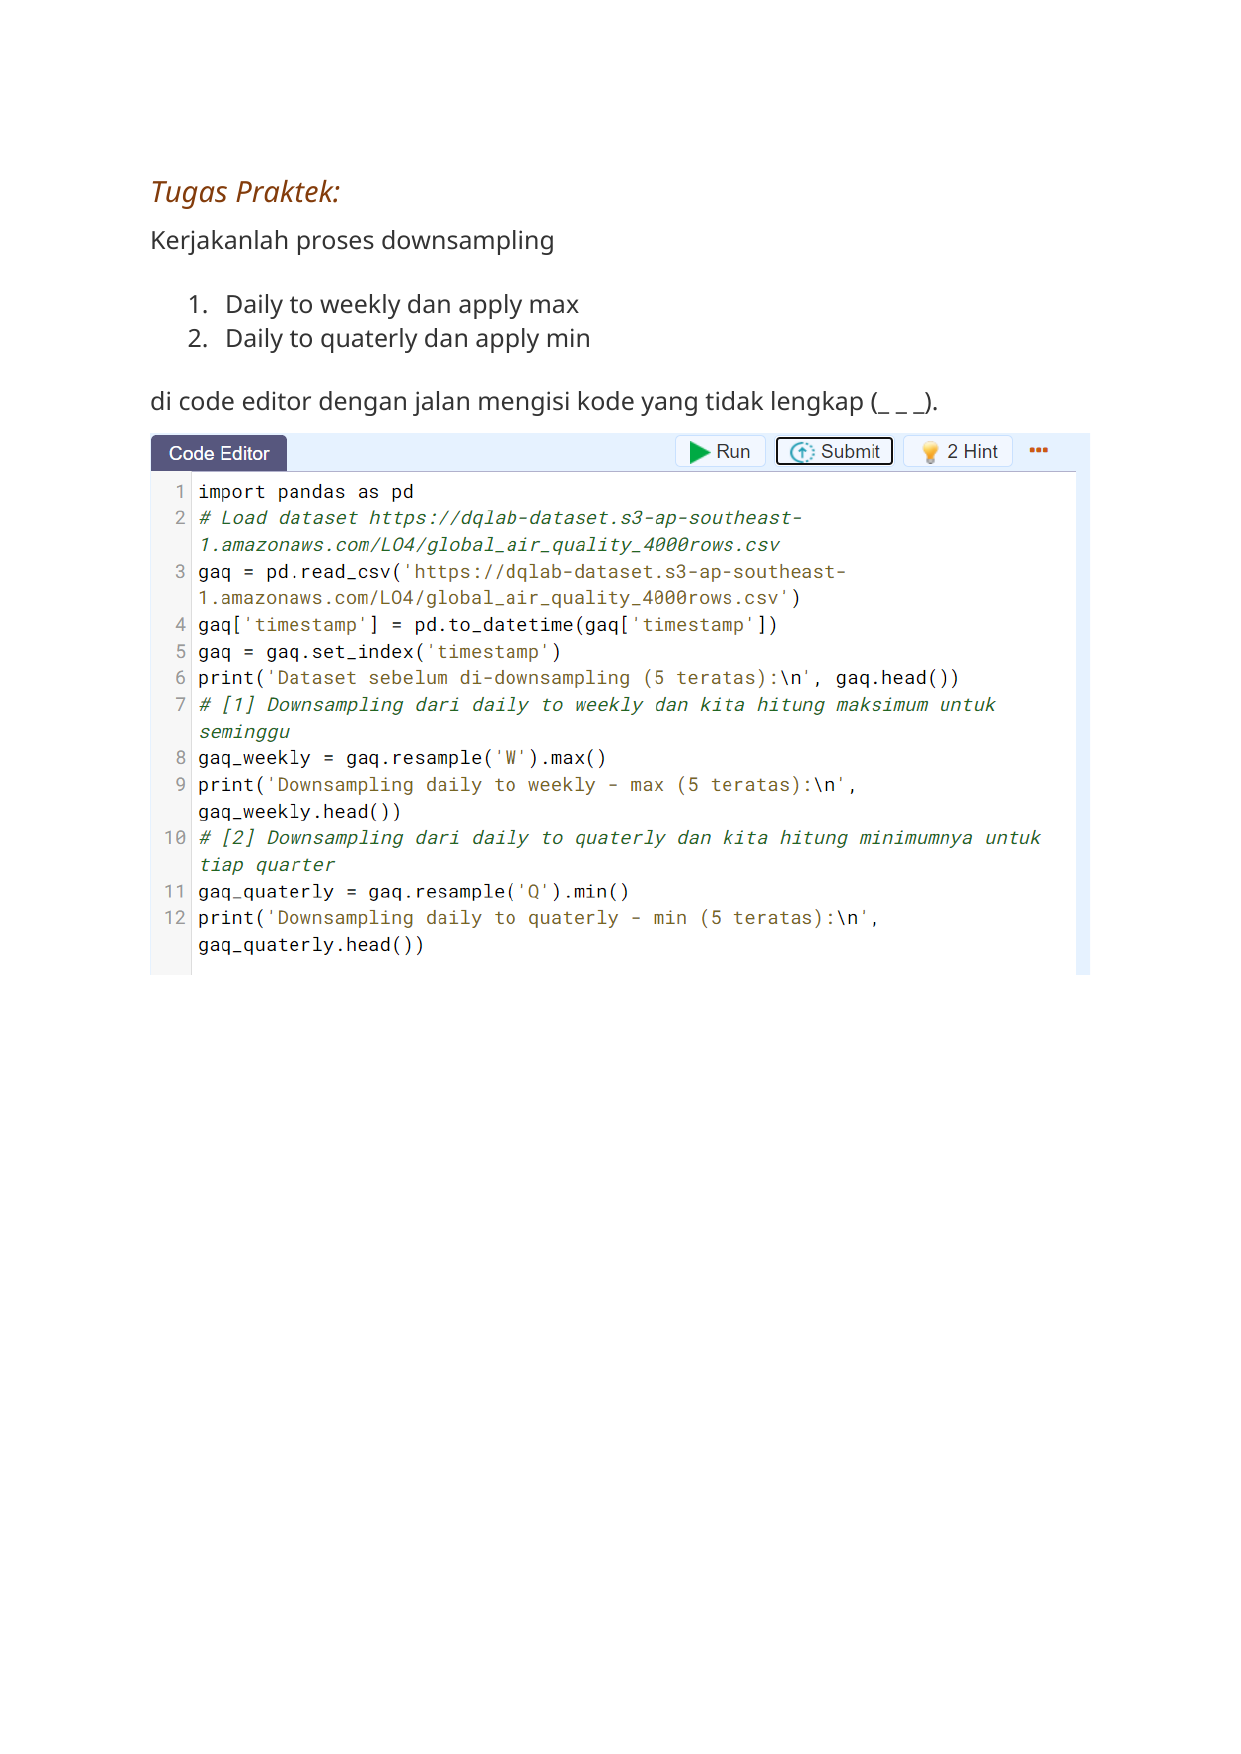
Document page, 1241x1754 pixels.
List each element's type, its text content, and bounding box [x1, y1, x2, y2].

list Daily to weekly dan apply max [187, 286, 1090, 320]
list Daily to quaterly dan apply min [187, 320, 1090, 354]
text di code editor dengan jalan mengisi kode yang tidak lengkap (_ _ _). [150, 383, 1090, 418]
picture [150, 433, 1091, 975]
subtitle Tugas Praktek: [150, 171, 1090, 211]
text Kerjakanlah proses downsampling [150, 223, 1090, 257]
